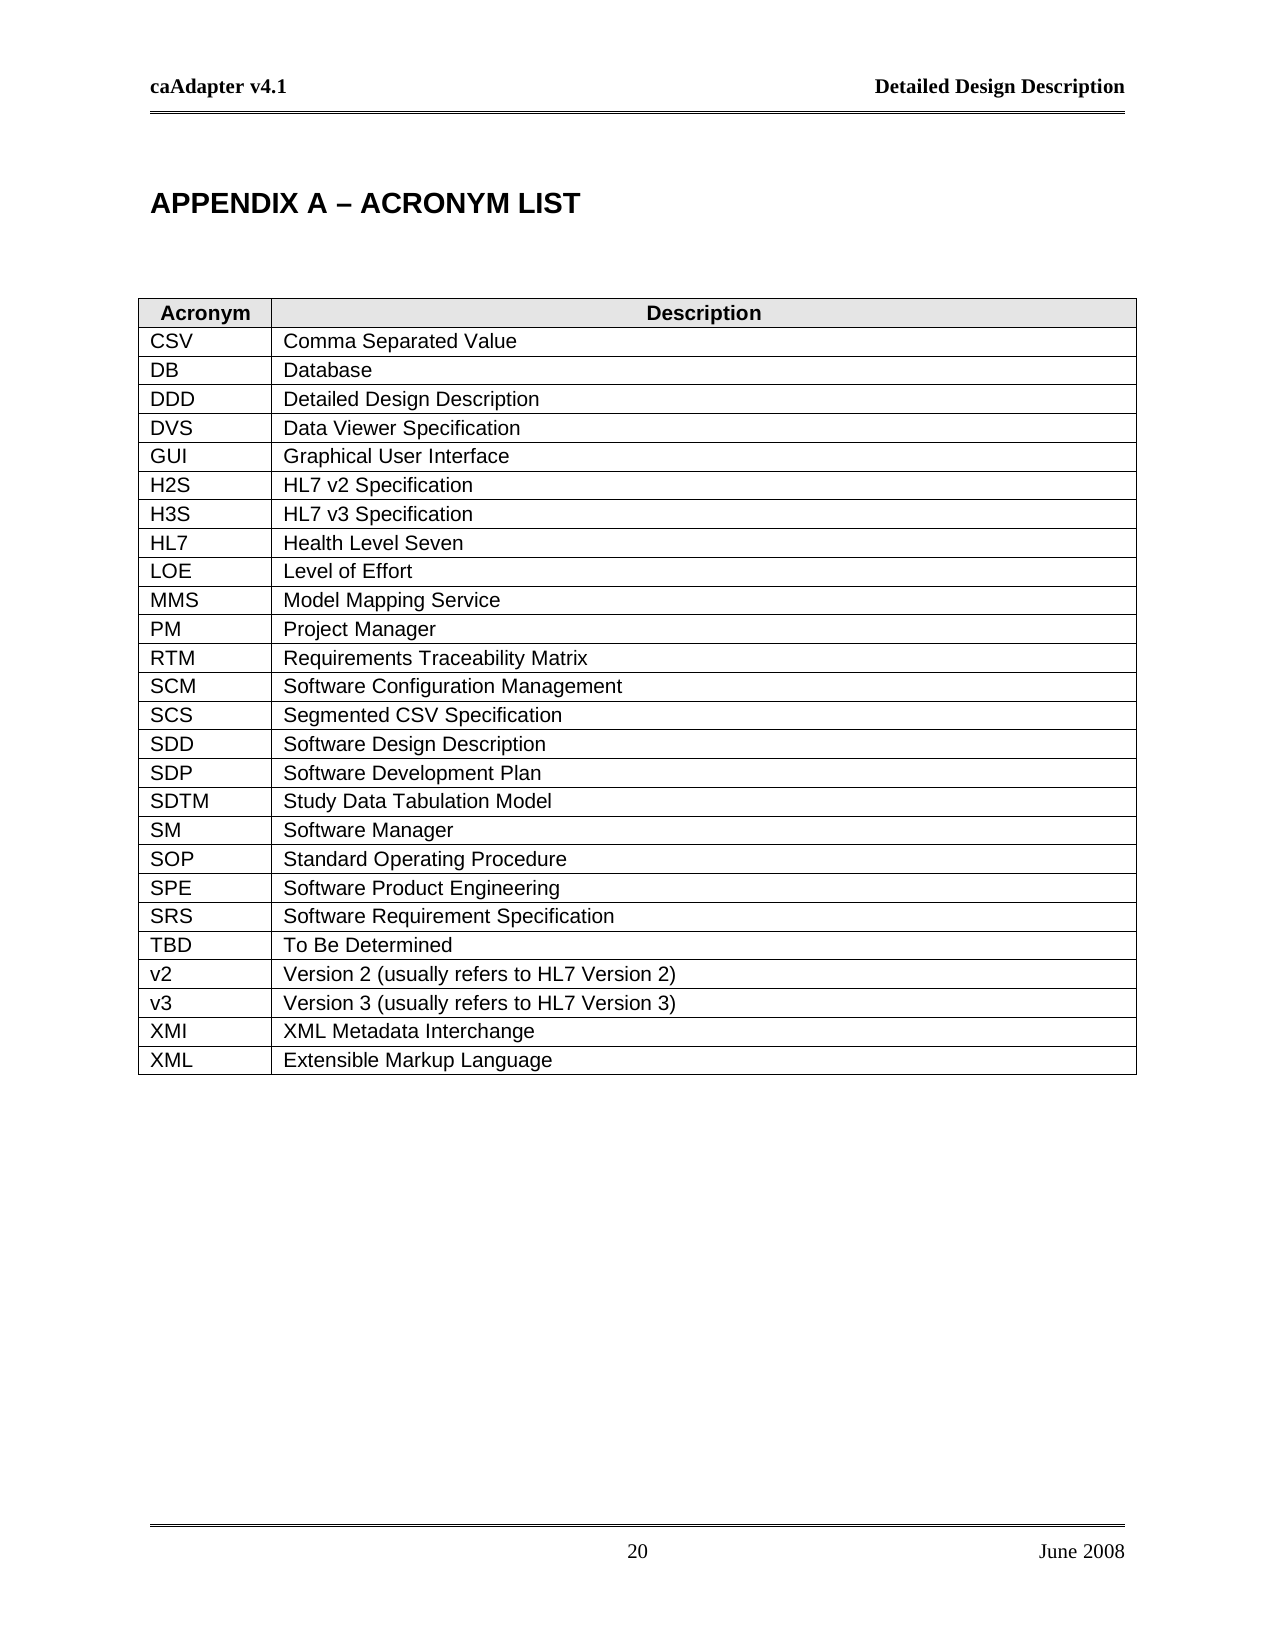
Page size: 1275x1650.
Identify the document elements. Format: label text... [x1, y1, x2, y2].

table_cell RTM [139, 644, 271, 672]
table_cell SM [139, 817, 271, 844]
table_cell v2 [139, 960, 271, 988]
table_cell Software Design Description [272, 730, 1136, 758]
table_cell XMI [139, 1018, 271, 1046]
table_cell LOE [139, 558, 271, 586]
table_cell Comma Separated Value [272, 328, 1136, 356]
table_cell SDD [139, 730, 271, 758]
table_cell SCS [139, 702, 271, 729]
table_cell SCM [139, 673, 271, 701]
table_cell To Be Determined [272, 932, 1136, 959]
table_cell Software Configuration Management [272, 673, 1136, 701]
table_cell Level of Effort [272, 558, 1136, 586]
table_cell TBD [139, 932, 271, 959]
table_header Description [272, 299, 1136, 327]
table_cell PM [139, 615, 271, 643]
table_cell Standard Operating Procedure [272, 845, 1136, 873]
table_cell DVS [139, 414, 271, 442]
table_cell H2S [139, 472, 271, 499]
table_cell SOP [139, 845, 271, 873]
table_cell Segmented CSV Specification [272, 702, 1136, 729]
table_cell XML Metadata Interchange [272, 1018, 1136, 1046]
table_cell CSV [139, 328, 271, 356]
table_cell XML [139, 1047, 271, 1074]
table_cell Version 3 (usually refers to HL7 Version 3) [272, 989, 1136, 1017]
table_cell HL7 v2 Specification [272, 472, 1136, 499]
table_cell GUI [139, 443, 271, 471]
table_cell H3S [139, 500, 271, 528]
table_cell Database [272, 357, 1136, 384]
table_cell Software Development Plan [272, 759, 1136, 787]
table_cell Project Manager [272, 615, 1136, 643]
table_cell Version 2 (usually refers to HL7 Version 2) [272, 960, 1136, 988]
table_cell DDD [139, 385, 271, 413]
table_cell SRS [139, 903, 271, 931]
table_cell DB [139, 357, 271, 384]
table_cell Requirements Traceability Matrix [272, 644, 1136, 672]
table_cell Data Viewer Specification [272, 414, 1136, 442]
table_cell Graphical User Interface [272, 443, 1136, 471]
table_cell HL7 v3 Specification [272, 500, 1136, 528]
table_cell HL7 [139, 529, 271, 557]
table_cell SDP [139, 759, 271, 787]
table_cell Detailed Design Description [272, 385, 1136, 413]
table_cell Study Data Tabulation Model [272, 788, 1136, 816]
table_cell SDTM [139, 788, 271, 816]
table_cell MMS [139, 587, 271, 614]
table_cell Health Level Seven [272, 529, 1136, 557]
table_cell v3 [139, 989, 271, 1017]
table_cell Software Requirement Specification [272, 903, 1136, 931]
table_cell Software Product Engineering [272, 874, 1136, 902]
subtitle Appendix A – acronym List [150, 187, 1125, 220]
table_cell Software Manager [272, 817, 1136, 844]
table_cell SPE [139, 874, 271, 902]
table_cell Model Mapping Service [272, 587, 1136, 614]
table_cell Extensible Markup Language [272, 1047, 1136, 1074]
table_header Acronym [139, 299, 271, 327]
